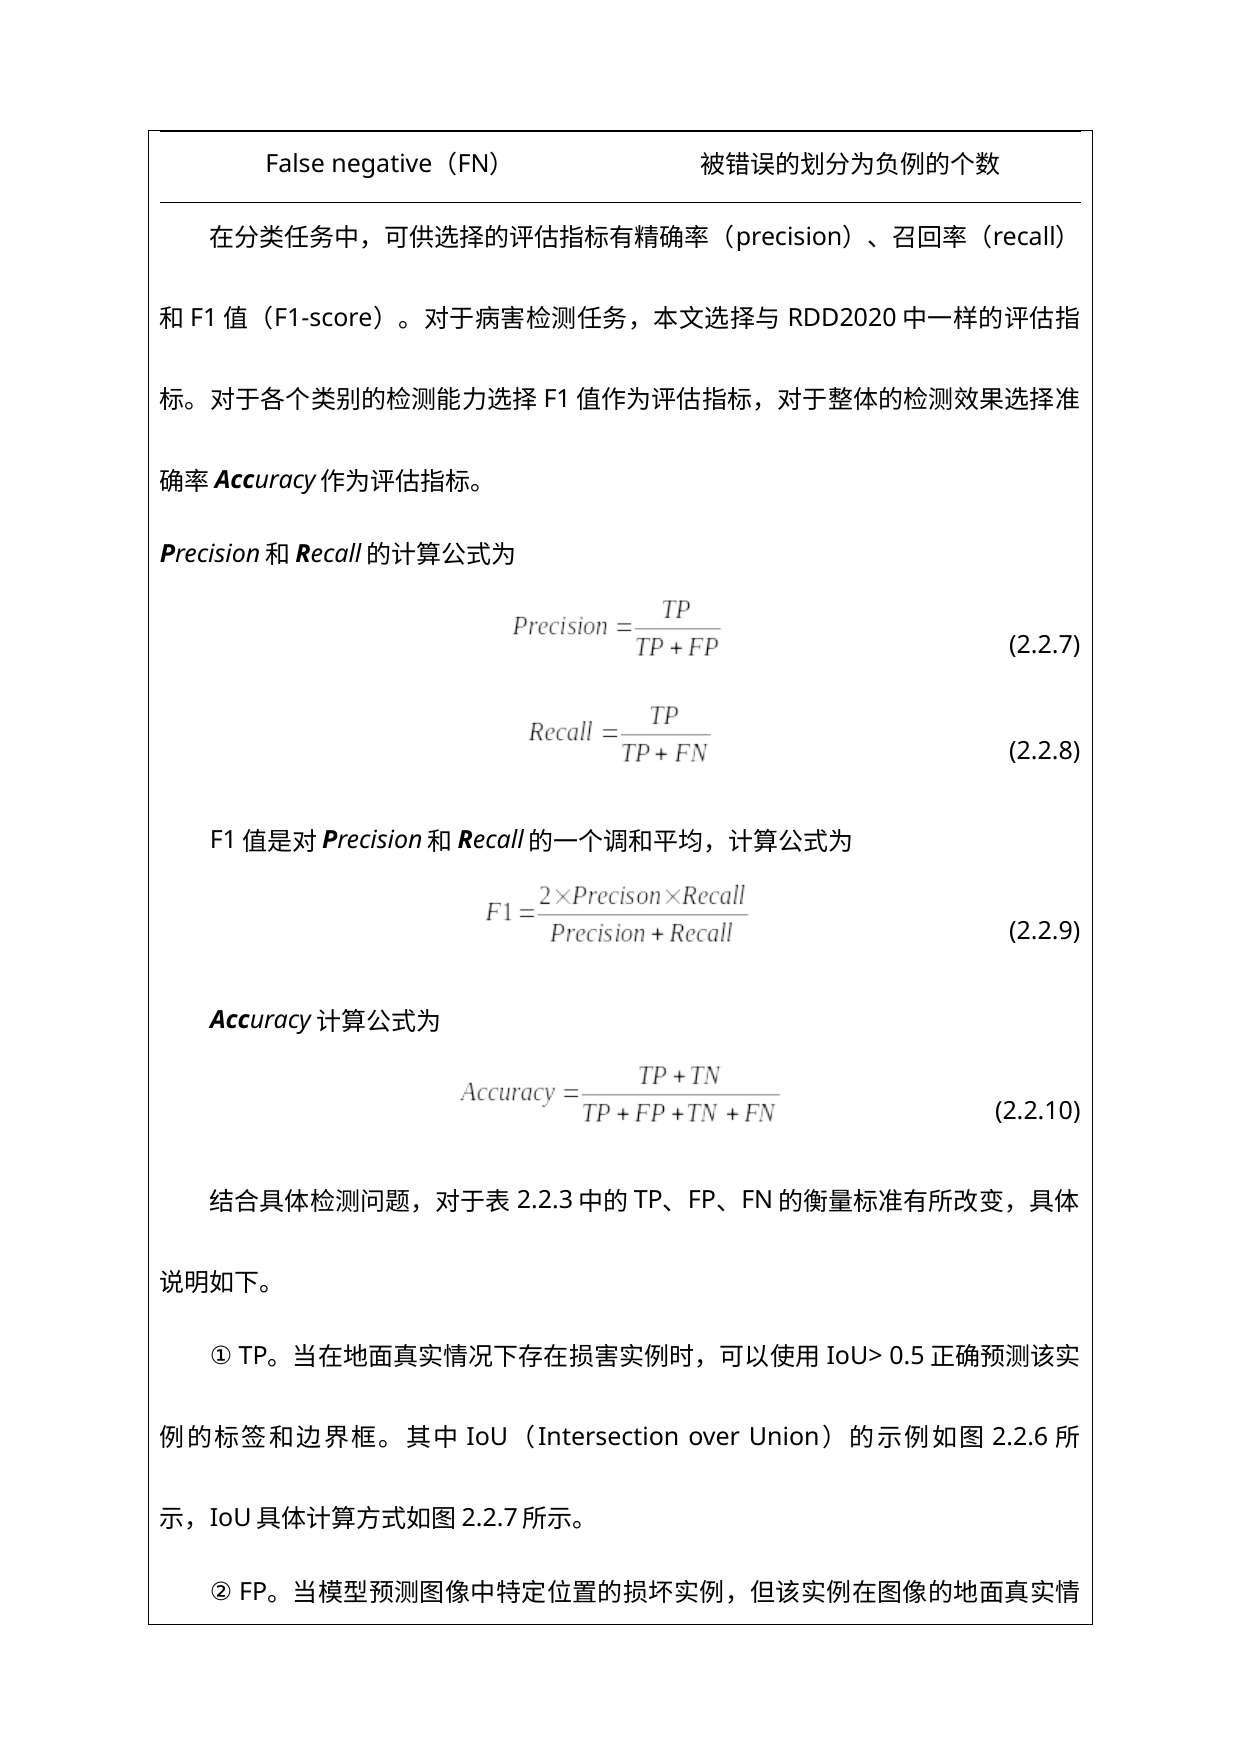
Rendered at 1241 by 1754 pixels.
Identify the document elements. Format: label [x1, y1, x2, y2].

table_header [149, 131, 1092, 1623]
